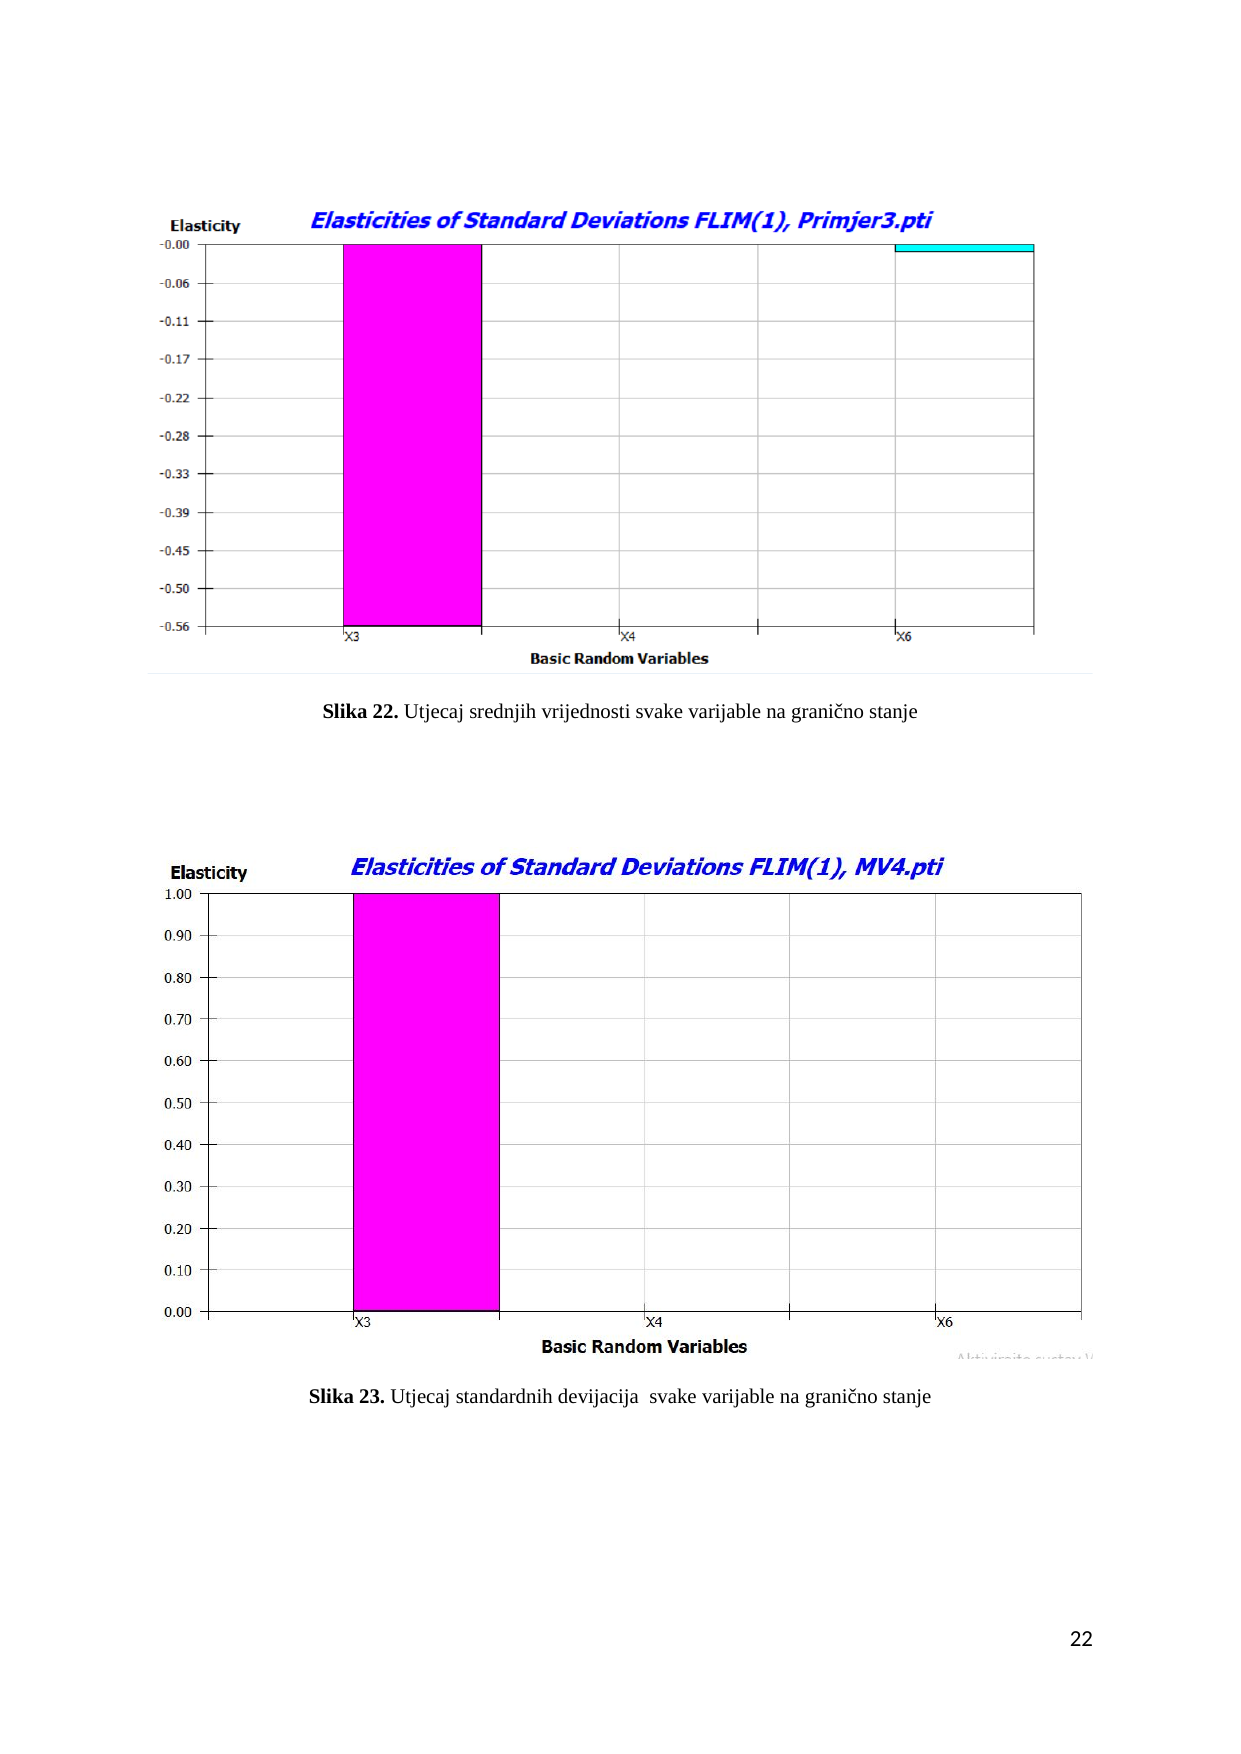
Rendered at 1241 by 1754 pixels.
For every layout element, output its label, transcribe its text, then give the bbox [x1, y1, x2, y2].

text Slika 23. Utjecaj standardnih devijacija svake varijable na granično stanje [148, 1384, 1093, 1408]
text Slika 22. Utjecaj srednjih vrijednosti svake varijable na granično stanje [148, 699, 1093, 723]
picture [147, 197, 1093, 674]
picture [147, 847, 1093, 1359]
